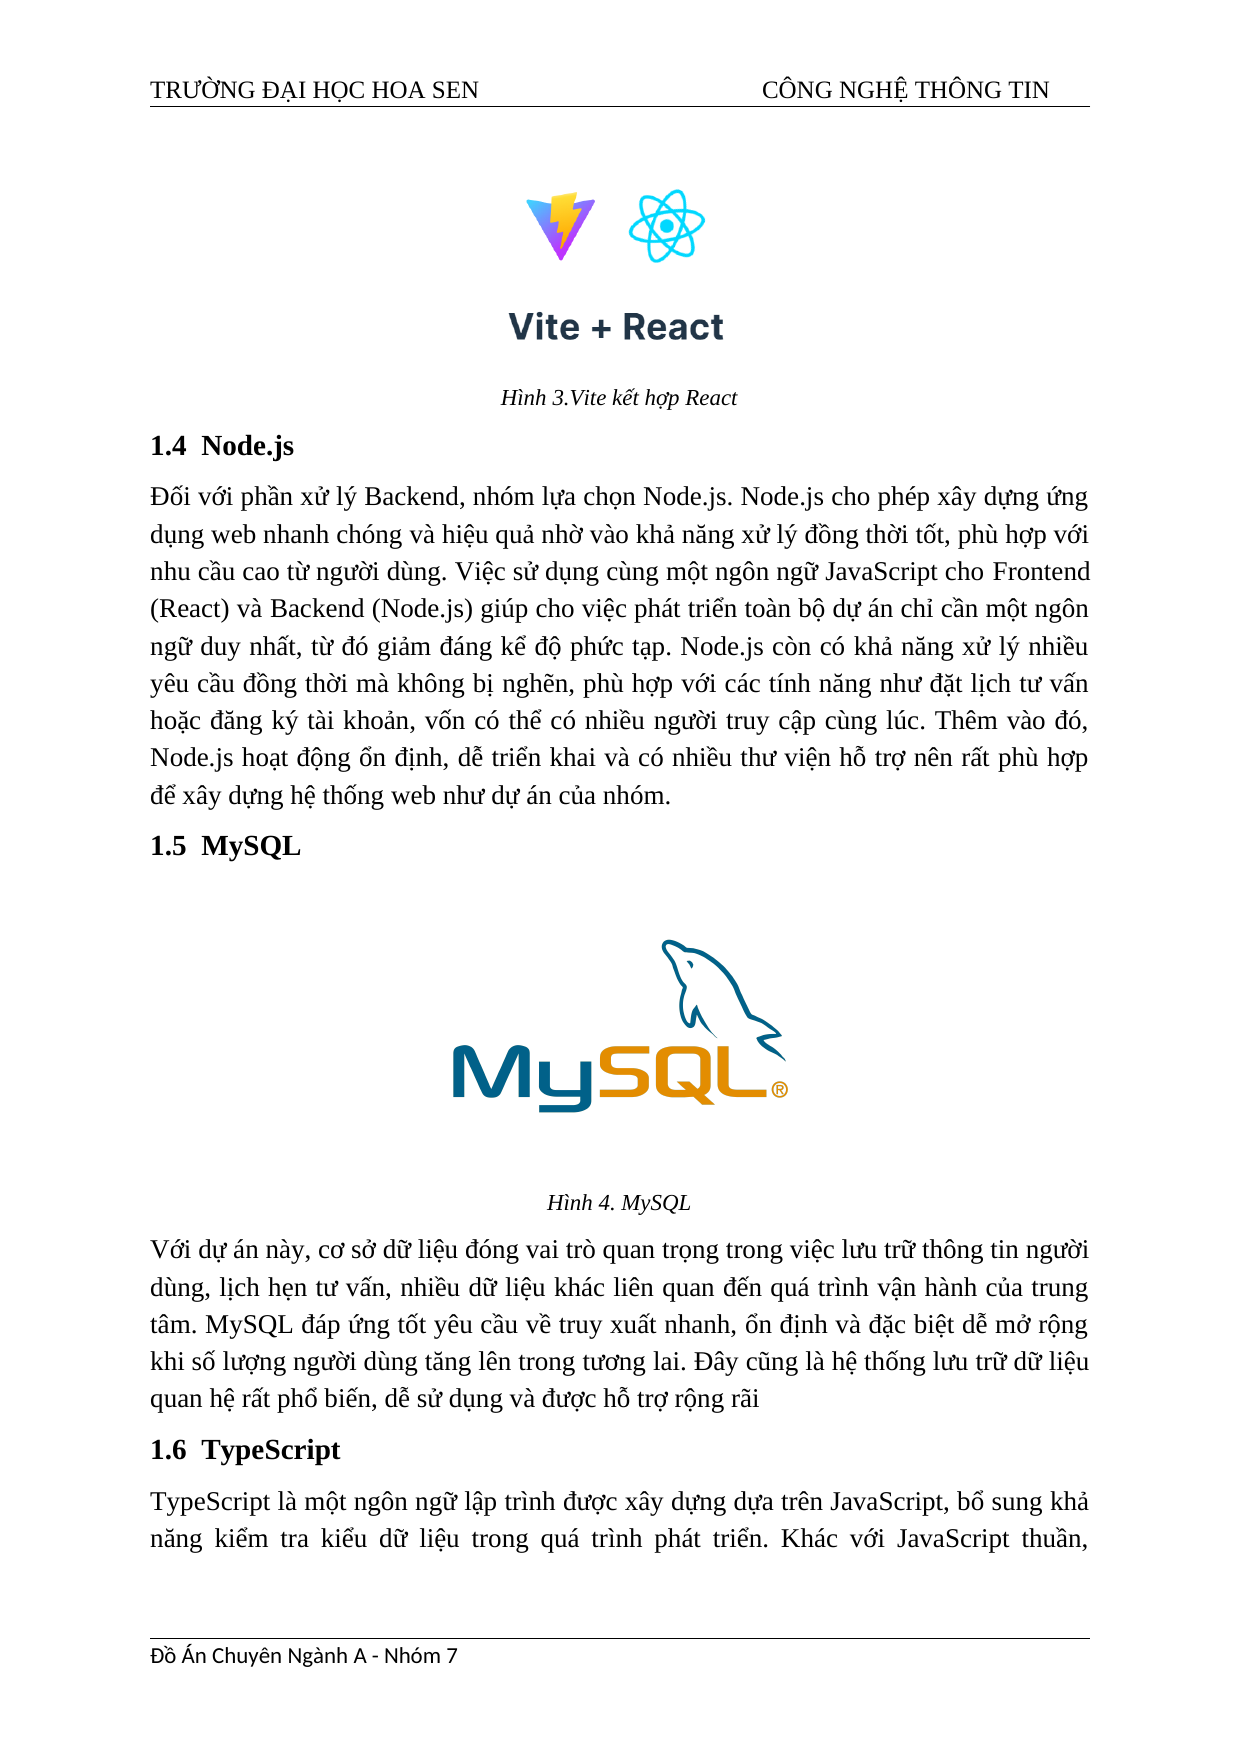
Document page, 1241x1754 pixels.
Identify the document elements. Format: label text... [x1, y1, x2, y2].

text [150, 1485, 1090, 1553]
picture [409, 150, 831, 366]
subtitle TypeScript [150, 1432, 1090, 1466]
text Đối với phần xử lý Backend, nhóm lựa chọn Node.js. Node.js cho phép xây dựng ứng dụng web nhanh chóng và hiệu quả nhờ vào khả năng xử lý đồng thời tốt, phù hợp với nhu cầu cao từ người dùng. Việc sử dụng cùng một ngôn ngữ JavaScript cho Frontend (React) và Backend (Node.js) giúp cho việc phát triển toàn bộ dự án chỉ cần một ngôn ngữ duy nhất, từ đó giảm đáng kể độ phức tạp. Node.js còn có khả năng xử lý nhiều yêu cầu đồng thời mà không bị nghẽn, phù hợp với các tính năng như đặt lịch tư vấn hoặc đăng ký tài khoản, vốn có thể có nhiều người truy cập cùng lúc. Thêm vào đó, Node.js hoạt động ổn định, dễ triển khai và có nhiều thư viện hỗ trợ nên rất phù hợp để xây dựng hệ thống web như dự án của nhóm. [150, 480, 1090, 810]
subtitle MySQL [150, 828, 1090, 862]
text Với dự án này, cơ sở dữ liệu đóng vai trò quan trọng trong việc lưu trữ thông tin người dùng, lịch hẹn tư vấn, nhiều dữ liệu khác liên quan đến quá trình vận hành của trung tâm. MySQL đáp ứng tốt yêu cầu về truy xuất nhanh, ổn định và đặc biệt dễ mở rộng khi số lượng người dùng tăng lên trong tương lai. Đây cũng là hệ thống lưu trữ dữ liệu quan hệ rất phổ biến, dễ sử dụng và được hỗ trợ rộng rãi [150, 1233, 1090, 1414]
picture [403, 881, 838, 1171]
text Hình 3.Vite kết hợp React [150, 384, 1090, 410]
text Hình 4. MySQL [150, 1189, 1090, 1216]
subtitle Node.js [150, 428, 1090, 461]
